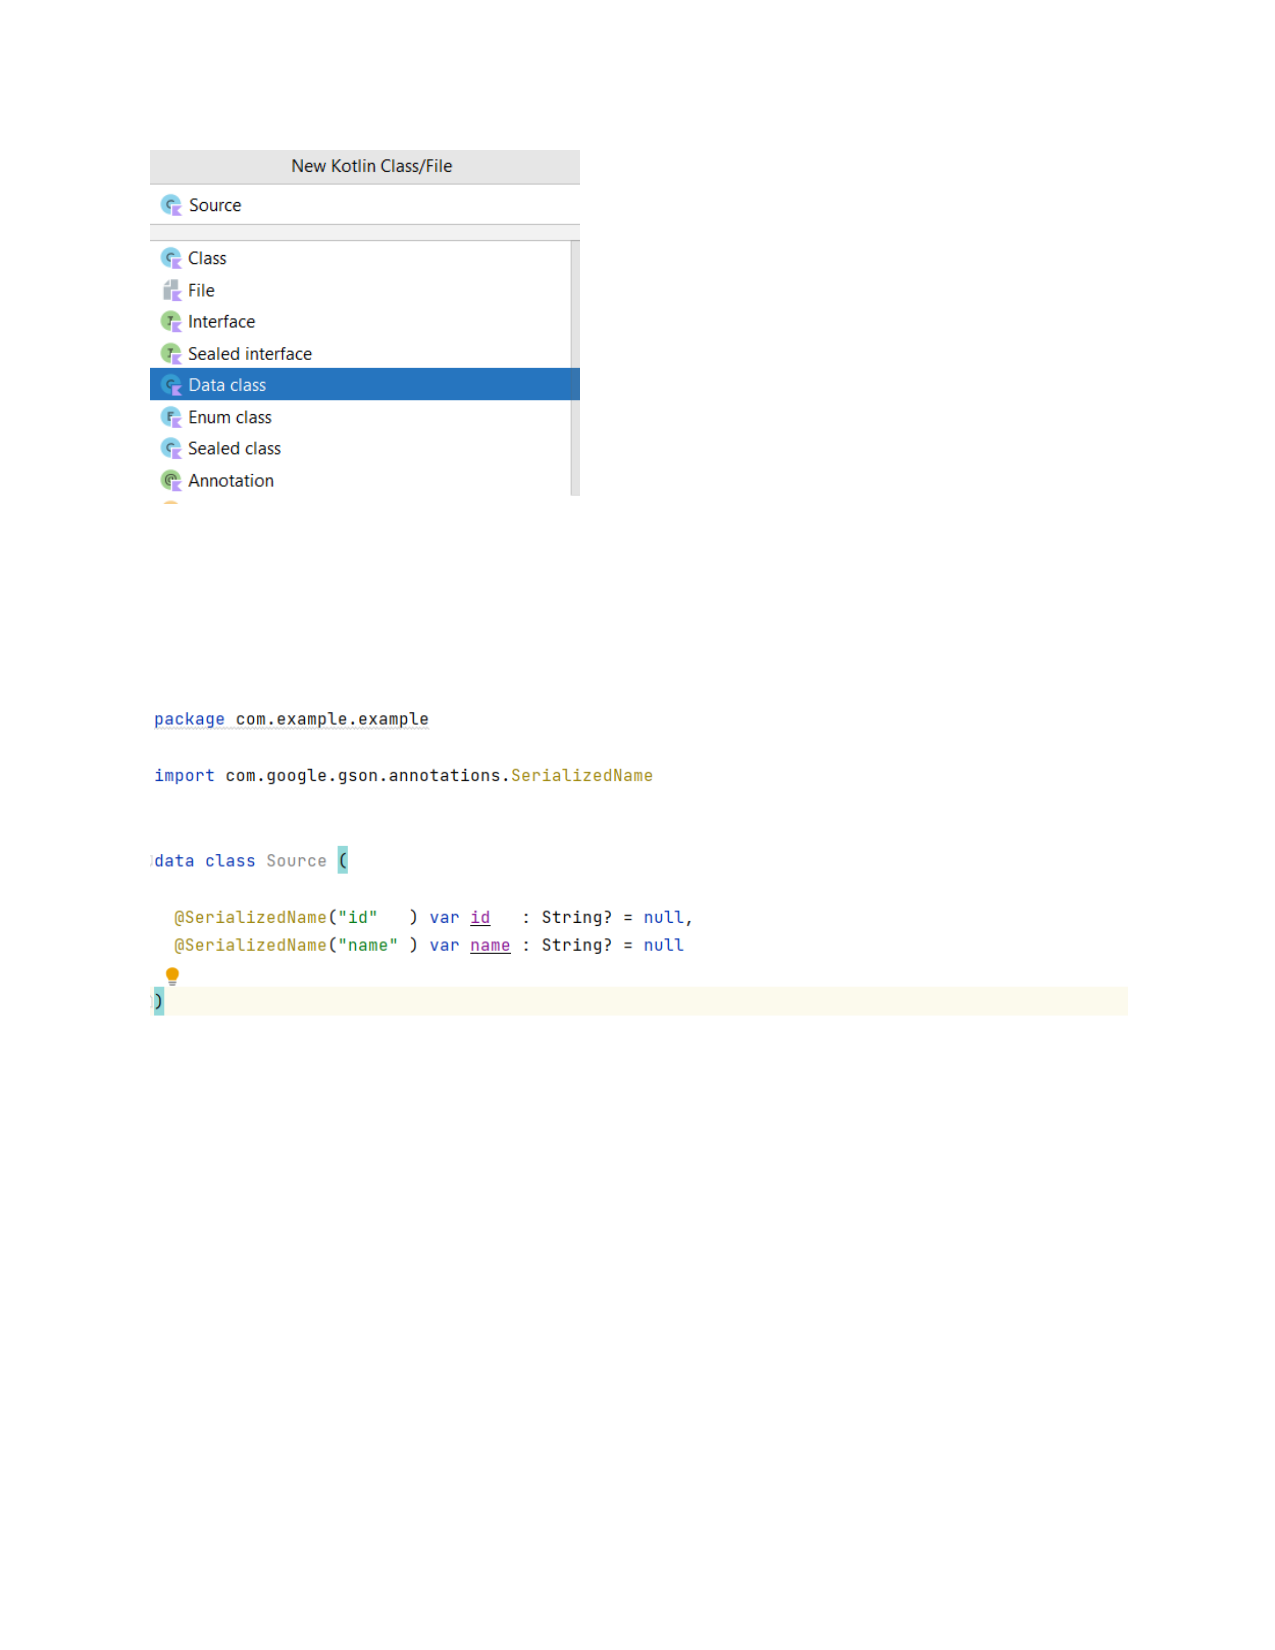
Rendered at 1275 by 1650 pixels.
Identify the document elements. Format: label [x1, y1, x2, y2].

picture [150, 150, 580, 504]
picture [150, 705, 1128, 1032]
